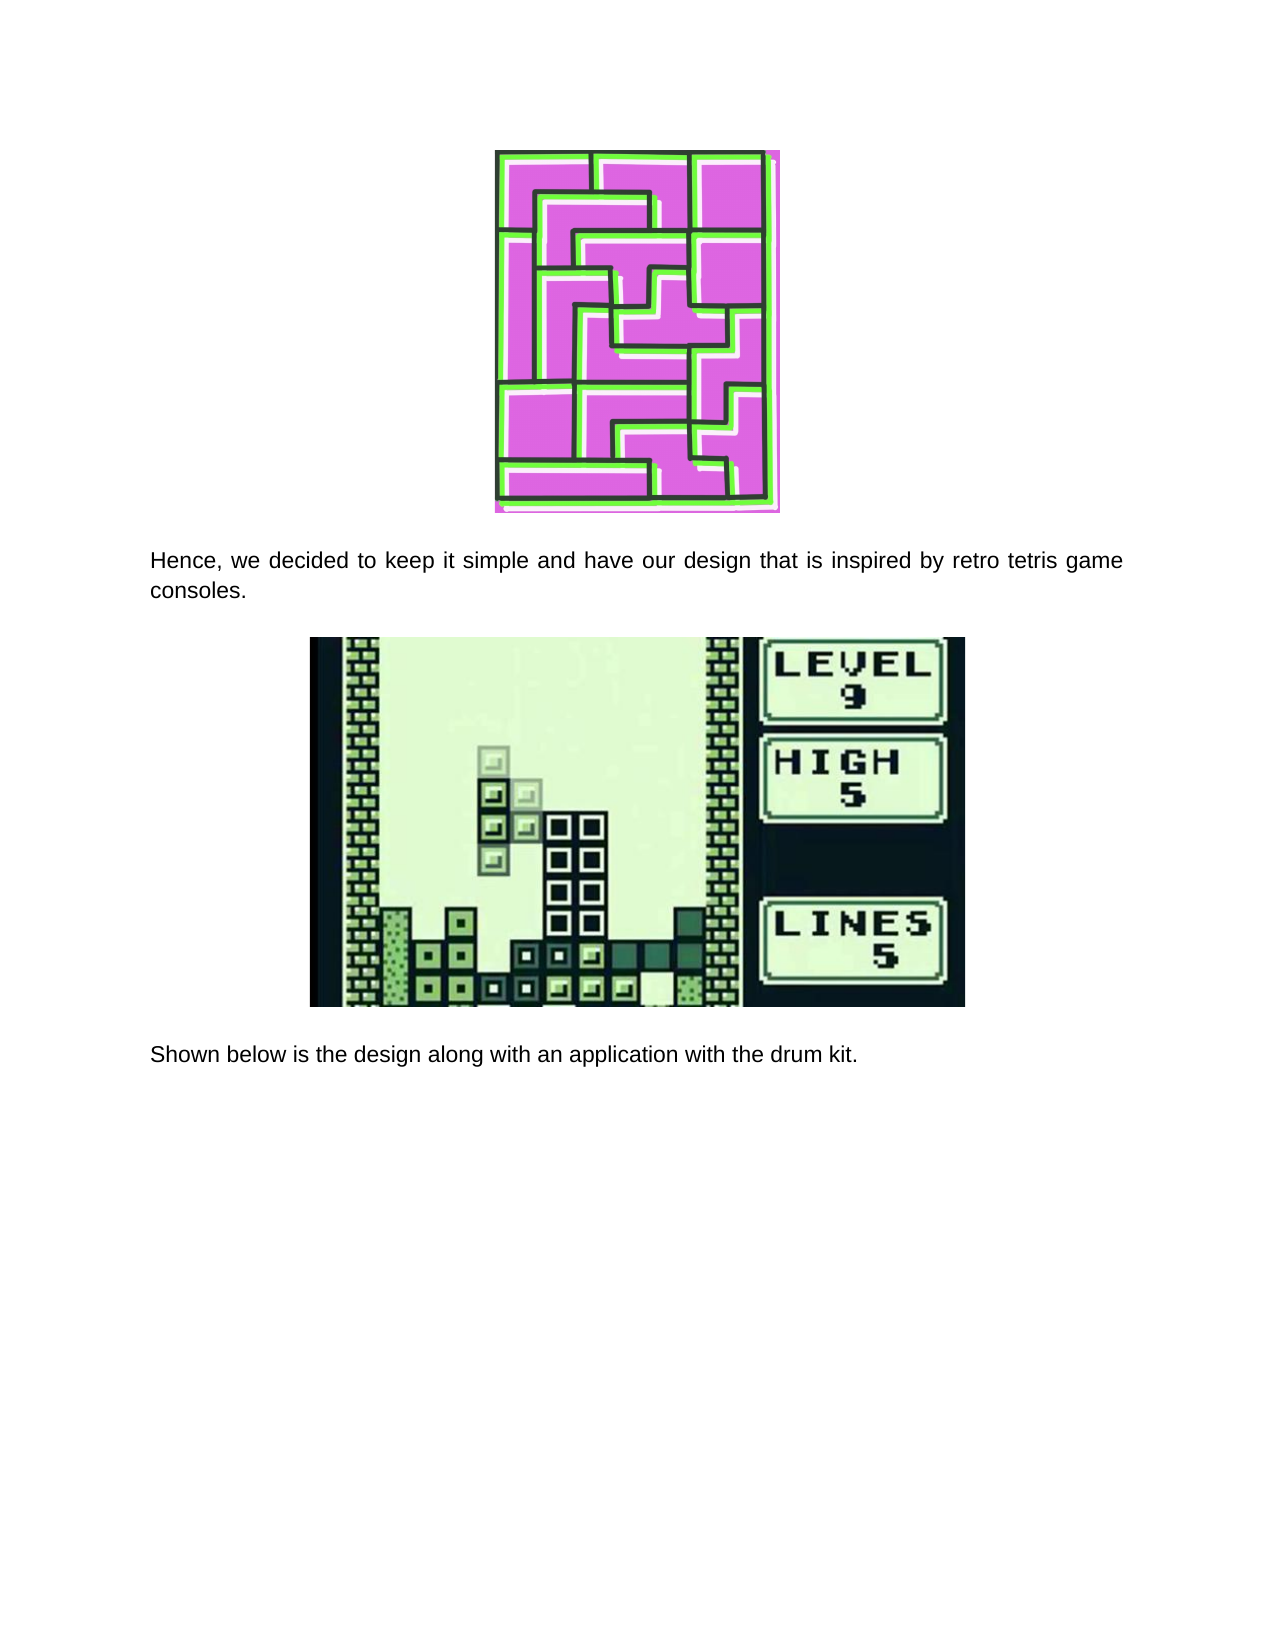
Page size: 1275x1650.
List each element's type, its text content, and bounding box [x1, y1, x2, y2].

text Hence, we decided to keep it simple and have our design that is inspired by retro tetris game consoles. [150, 547, 1125, 603]
picture [309, 637, 966, 1007]
text Shown below is the design along with an application with the drum kit. [150, 1041, 1125, 1067]
picture [494, 150, 780, 513]
